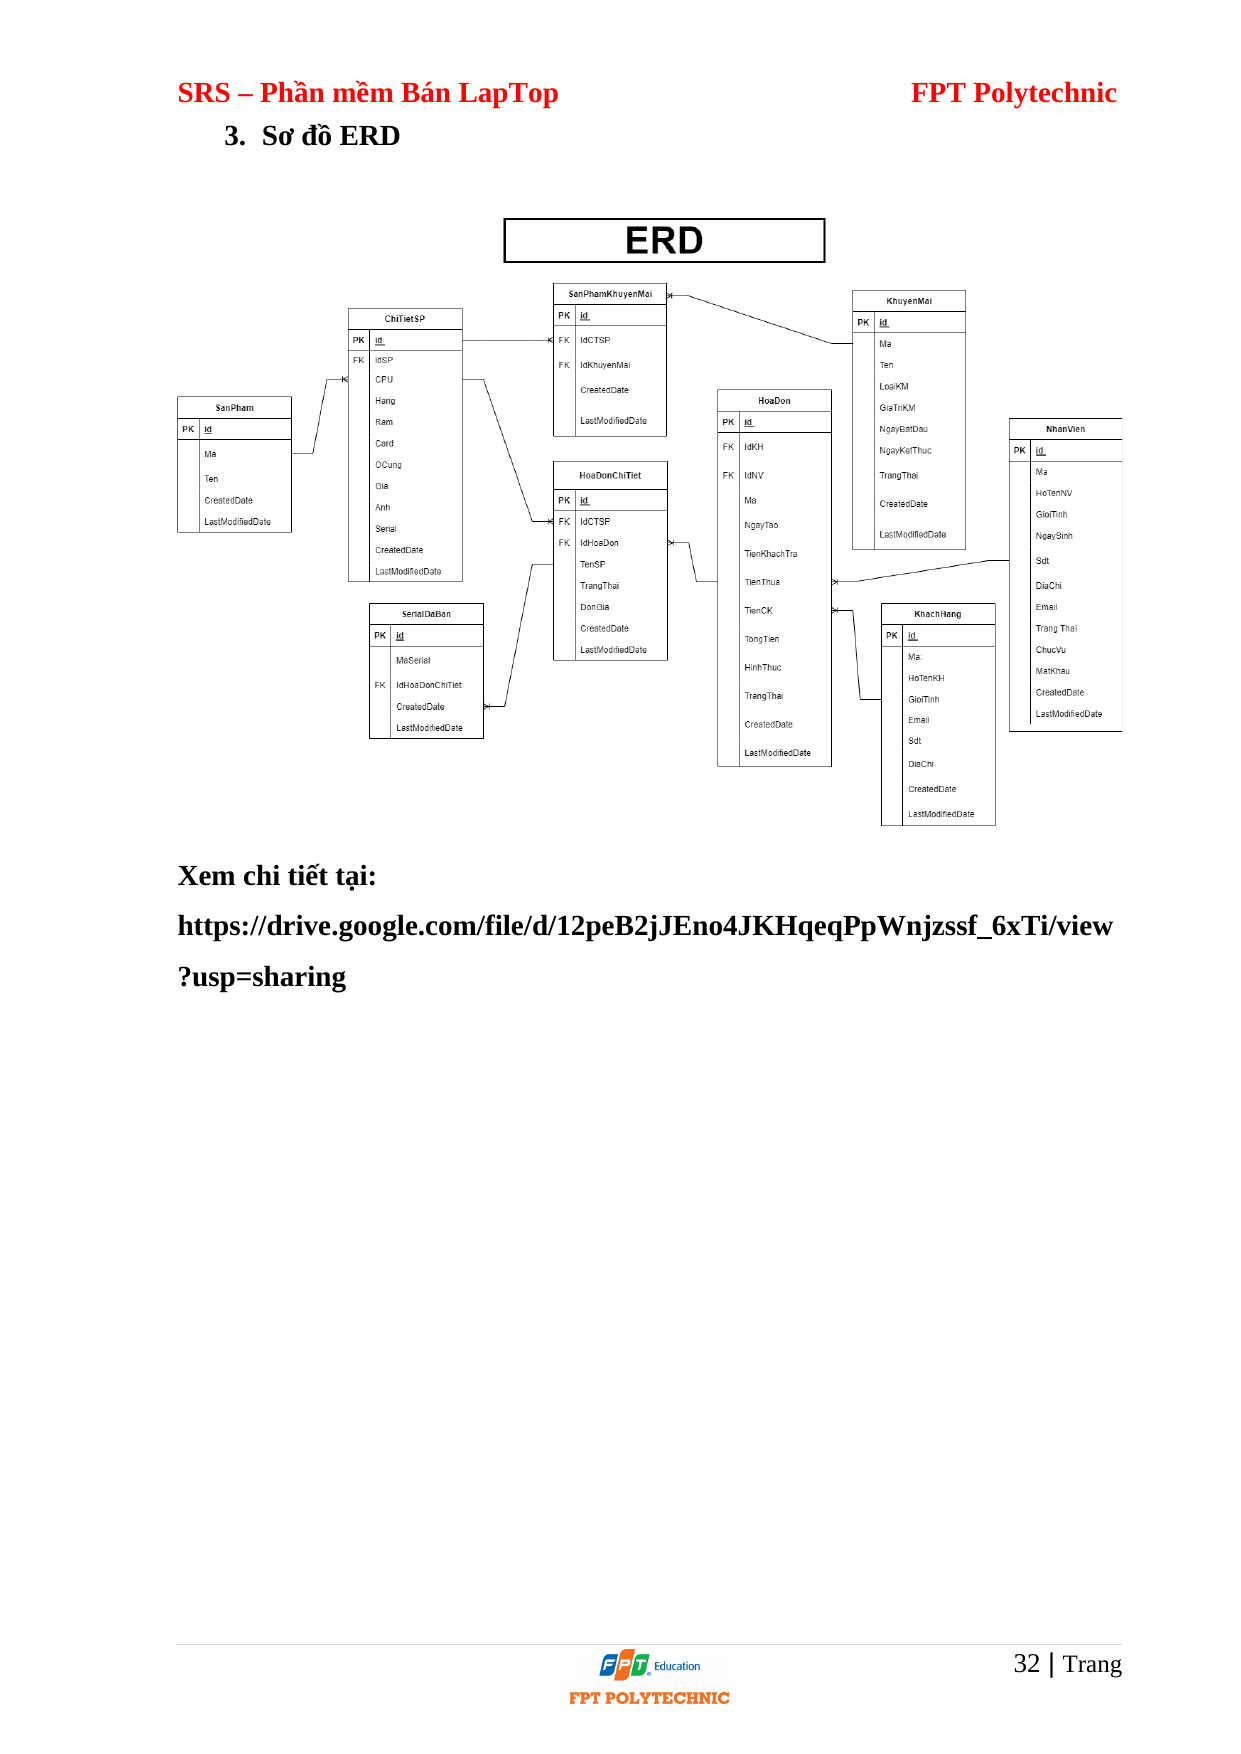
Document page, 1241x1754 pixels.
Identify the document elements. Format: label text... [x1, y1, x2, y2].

picture [569, 1649, 730, 1704]
subtitle Sơ đồ ERD [224, 118, 1122, 152]
picture [177, 218, 1123, 826]
text Xem chi tiết tại: https://drive.google.com/file/d/12peB2jJEno4JKHqeqPpWnjzssf_6xTi/view?usp=sharing [177, 858, 1122, 992]
